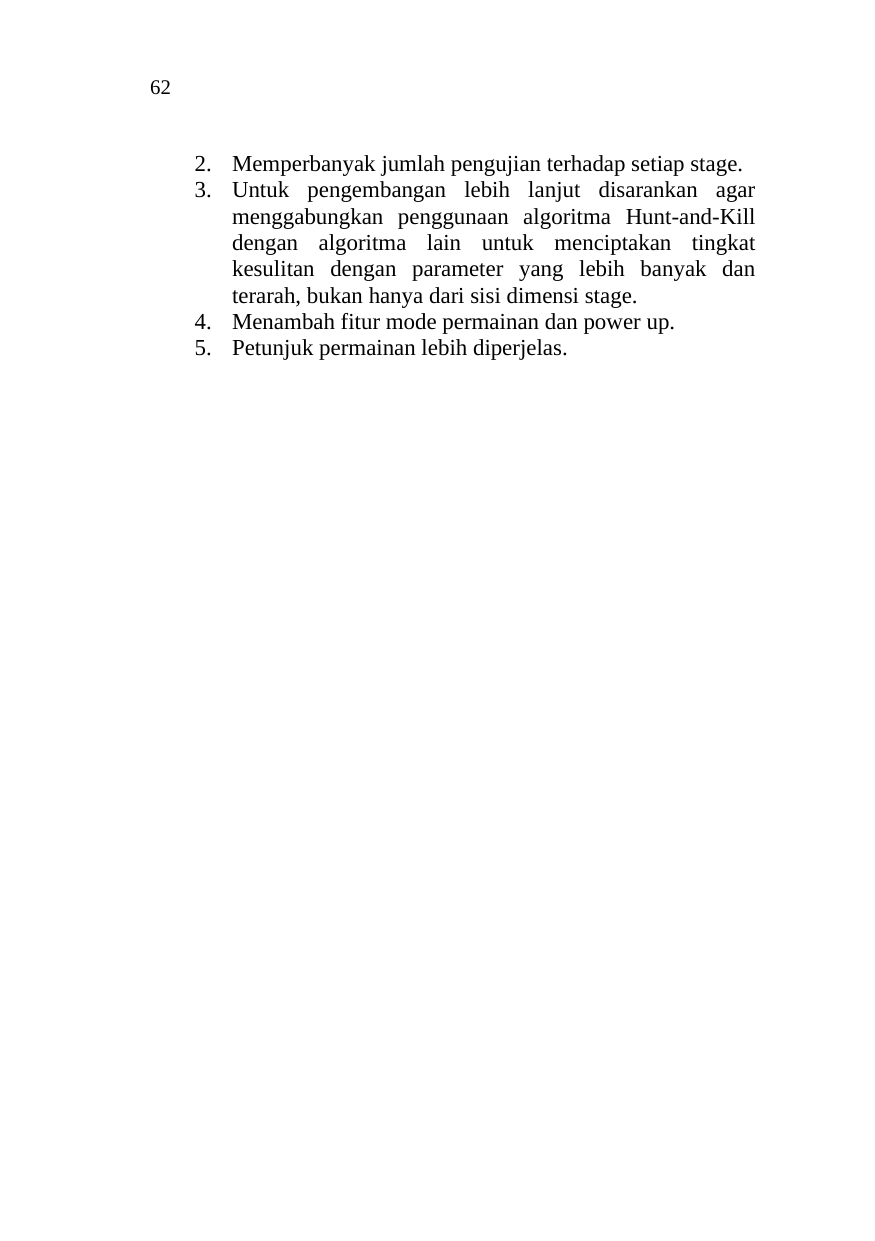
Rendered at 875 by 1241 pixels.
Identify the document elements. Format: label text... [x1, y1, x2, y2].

list Untuk pengembangan lebih lanjut disarankan agar menggabungkan penggunaan algoritma Hunt-and-Kill dengan algoritma lain untuk menciptakan tingkat kesulitan dengan parameter yang lebih banyak dan terarah, bukan hanya dari sisi dimensi stage. [194, 176, 756, 308]
list Menambah fitur mode permainan dan power up. [194, 308, 756, 334]
list Memperbanyak jumlah pengujian terhadap setiap stage. [194, 150, 756, 176]
list Petunjuk permainan lebih diperjelas. [194, 334, 756, 361]
